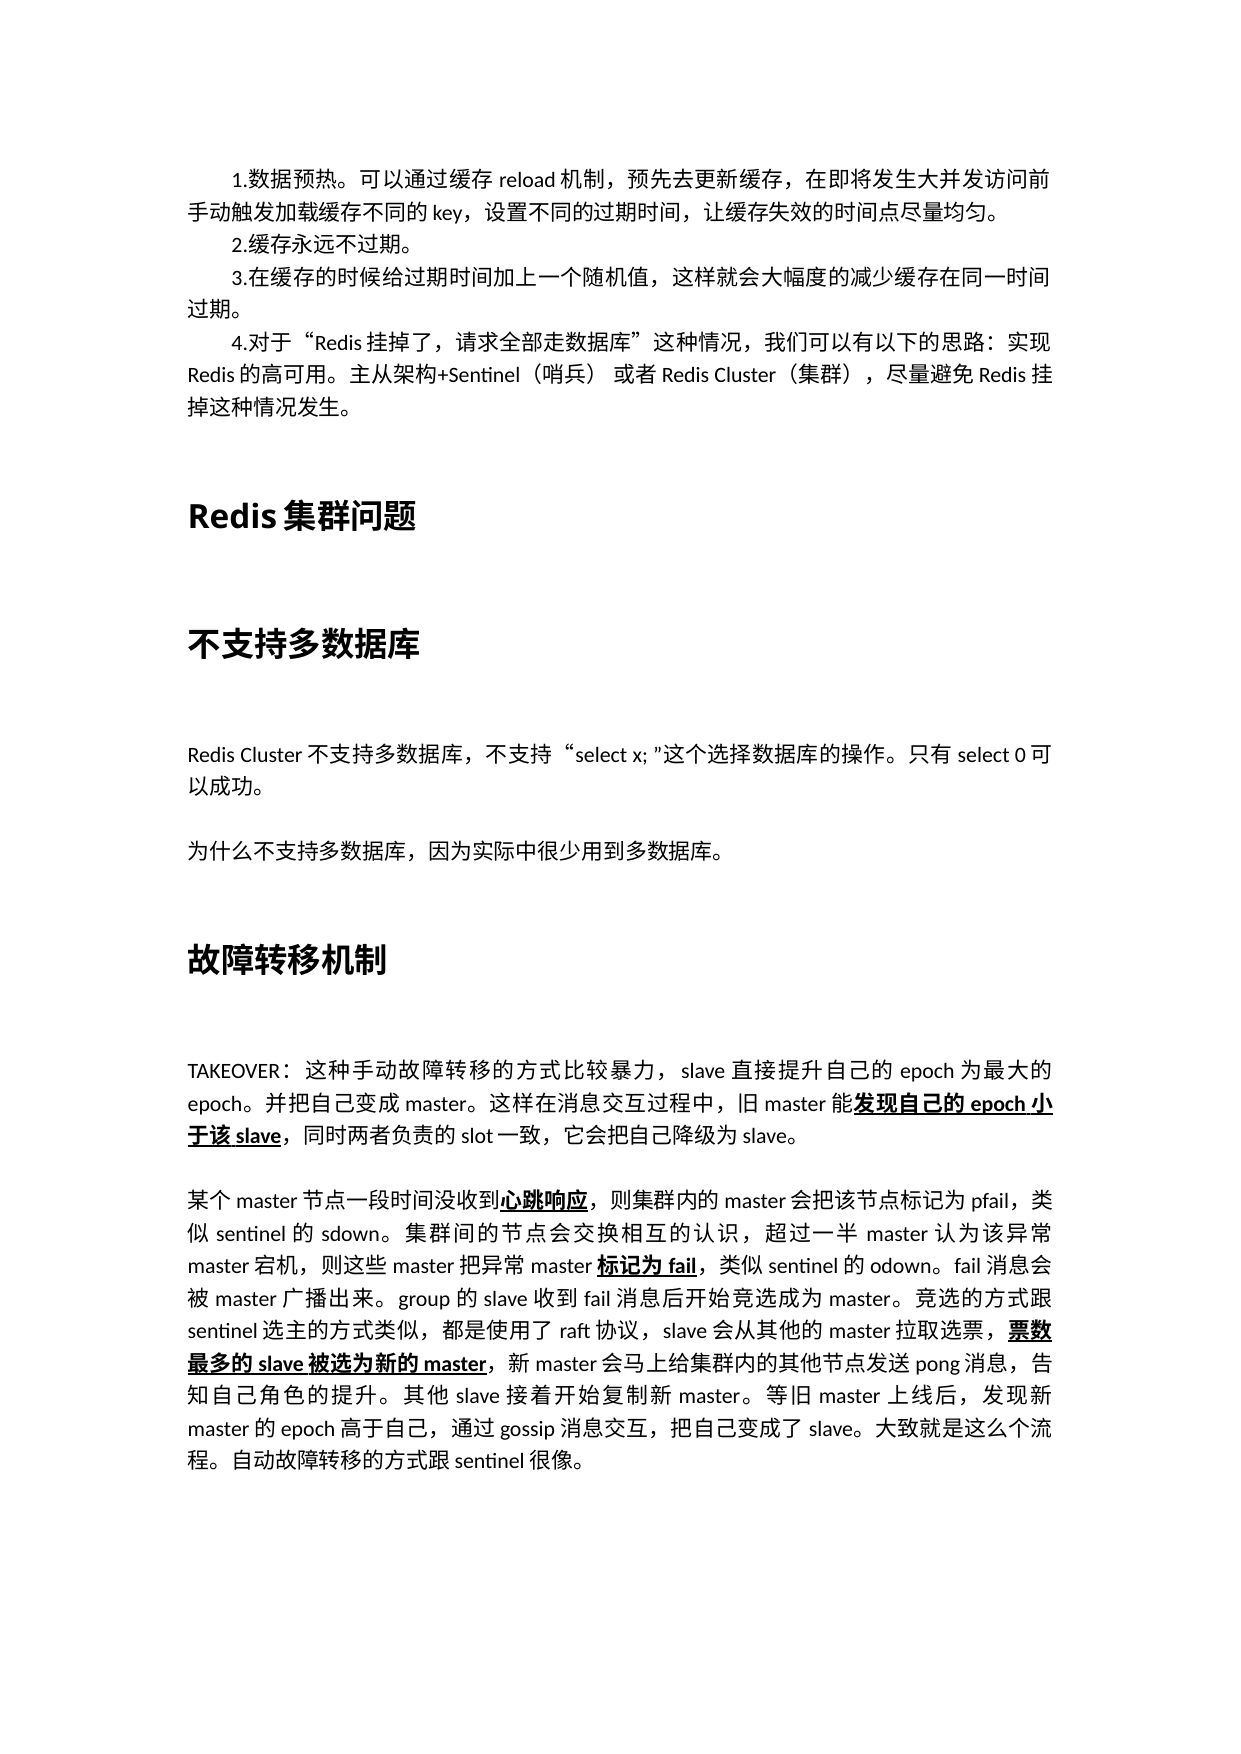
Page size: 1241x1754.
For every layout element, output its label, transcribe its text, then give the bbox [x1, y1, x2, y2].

text 为什么不支持多数据库，因为实际中很少用到多数据库。 [187, 834, 1053, 866]
text TAKEOVER：这种手动故障转移的方式比较暴力，slave直接提升自己的epoch为最大的epoch。并把自己变成master。这样在消息交互过程中，旧master能发现自己的epoch小于该slave，同时两者负责的slot一致，它会把自己降级为slave。 [187, 1053, 1053, 1150]
text 4.对于“Redis挂掉了，请求全部走数据库”这种情况，我们可以有以下的思路：实现Redis的高可用。主从架构+Sentinel（哨兵） 或者Redis Cluster（集群），尽量避免Redis挂掉这种情况发生。 [187, 324, 1053, 422]
text 1.数据预热。可以通过缓存reload机制，预先去更新缓存，在即将发生大并发访问前手动触发加载缓存不同的key，设置不同的过期时间，让缓存失效的时间点尽量均匀。 [187, 162, 1053, 227]
text 3.在缓存的时候给过期时间加上一个随机值，这样就会大幅度的减少缓存在同一时间过期。 [187, 259, 1053, 324]
text 2.缓存永远不过期。 [187, 227, 1053, 259]
subtitle Redis集群问题 [187, 482, 1053, 547]
text 某个master节点一段时间没收到心跳响应，则集群内的master会把该节点标记为pfail，类似sentinel的sdown。集群间的节点会交换相互的认识，超过一半master认为该异常master宕机，则这些master把异常master标记为fail，类似sentinel的odown。fail消息会被master广播出来。group的slave收到fail消息后开始竞选成为master。竞选的方式跟sentinel选主的方式类似，都是使用了raft协议，slave会从其他的master拉取选票，票数最多的slave被选为新的master，新master会马上给集群内的其他节点发送pong消息，告知自己角色的提升。其他slave接着开始复制新master。等旧master上线后，发现新master的epoch高于自己，通过gossip消息交互，把自己变成了slave。大致就是这么个流程。自动故障转移的方式跟sentinel很像。 [187, 1183, 1053, 1475]
text Redis Cluster不支持多数据库，不支持“select x; ”这个选择数据库的操作。只有select 0可以成功。 [187, 736, 1053, 801]
subtitle 故障转移机制 [187, 926, 1053, 991]
subtitle 不支持多数据库 [187, 609, 1053, 674]
